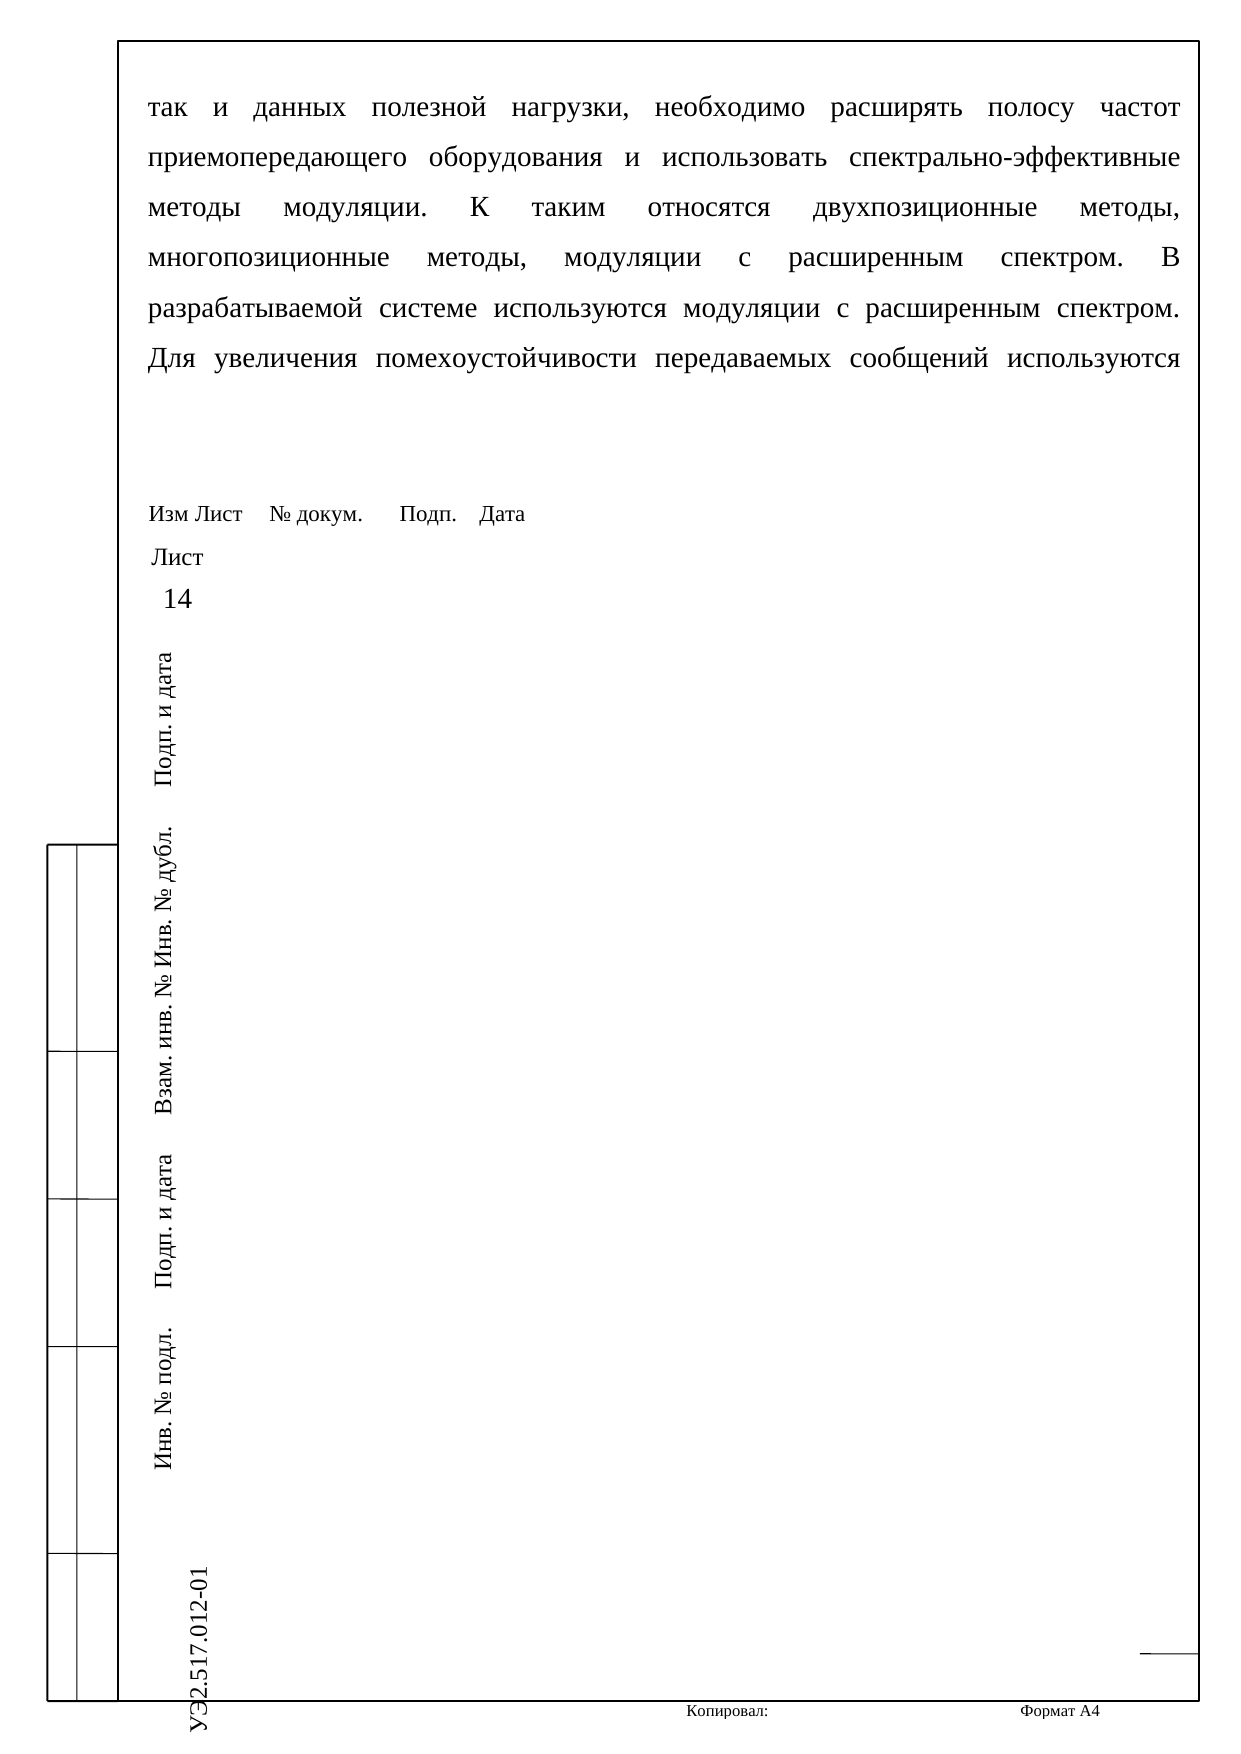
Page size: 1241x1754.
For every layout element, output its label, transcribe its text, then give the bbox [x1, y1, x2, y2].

text Как видно из рисунка система командно-телеметрической радиолинии связи входит в первую группу устройств по вероятности безотказной работы, что означает в свою очередь означает необходимость повышения требований к её отказоустойчивости. Для обеспечения необходимых показателей по пропускной способности канала связи и его дальности при передаче как данных телеметрии, так и данных полезной нагрузки, необходимо расширять полосу частот приемопередающего оборудования и использовать спектрально-эффективные методы модуляции. К таким относятся двухпозиционные методы, многопозиционные методы, модуляции с расширенным спектром. В разрабатываемой системе используются модуляции с расширенным спектром. Для увеличения помехоустойчивости передаваемых сообщений используются различные методы кодирования: линейное, сверточное и т.д. В данной системе используется сверточное кодирование. [148, 89, 1181, 374]
